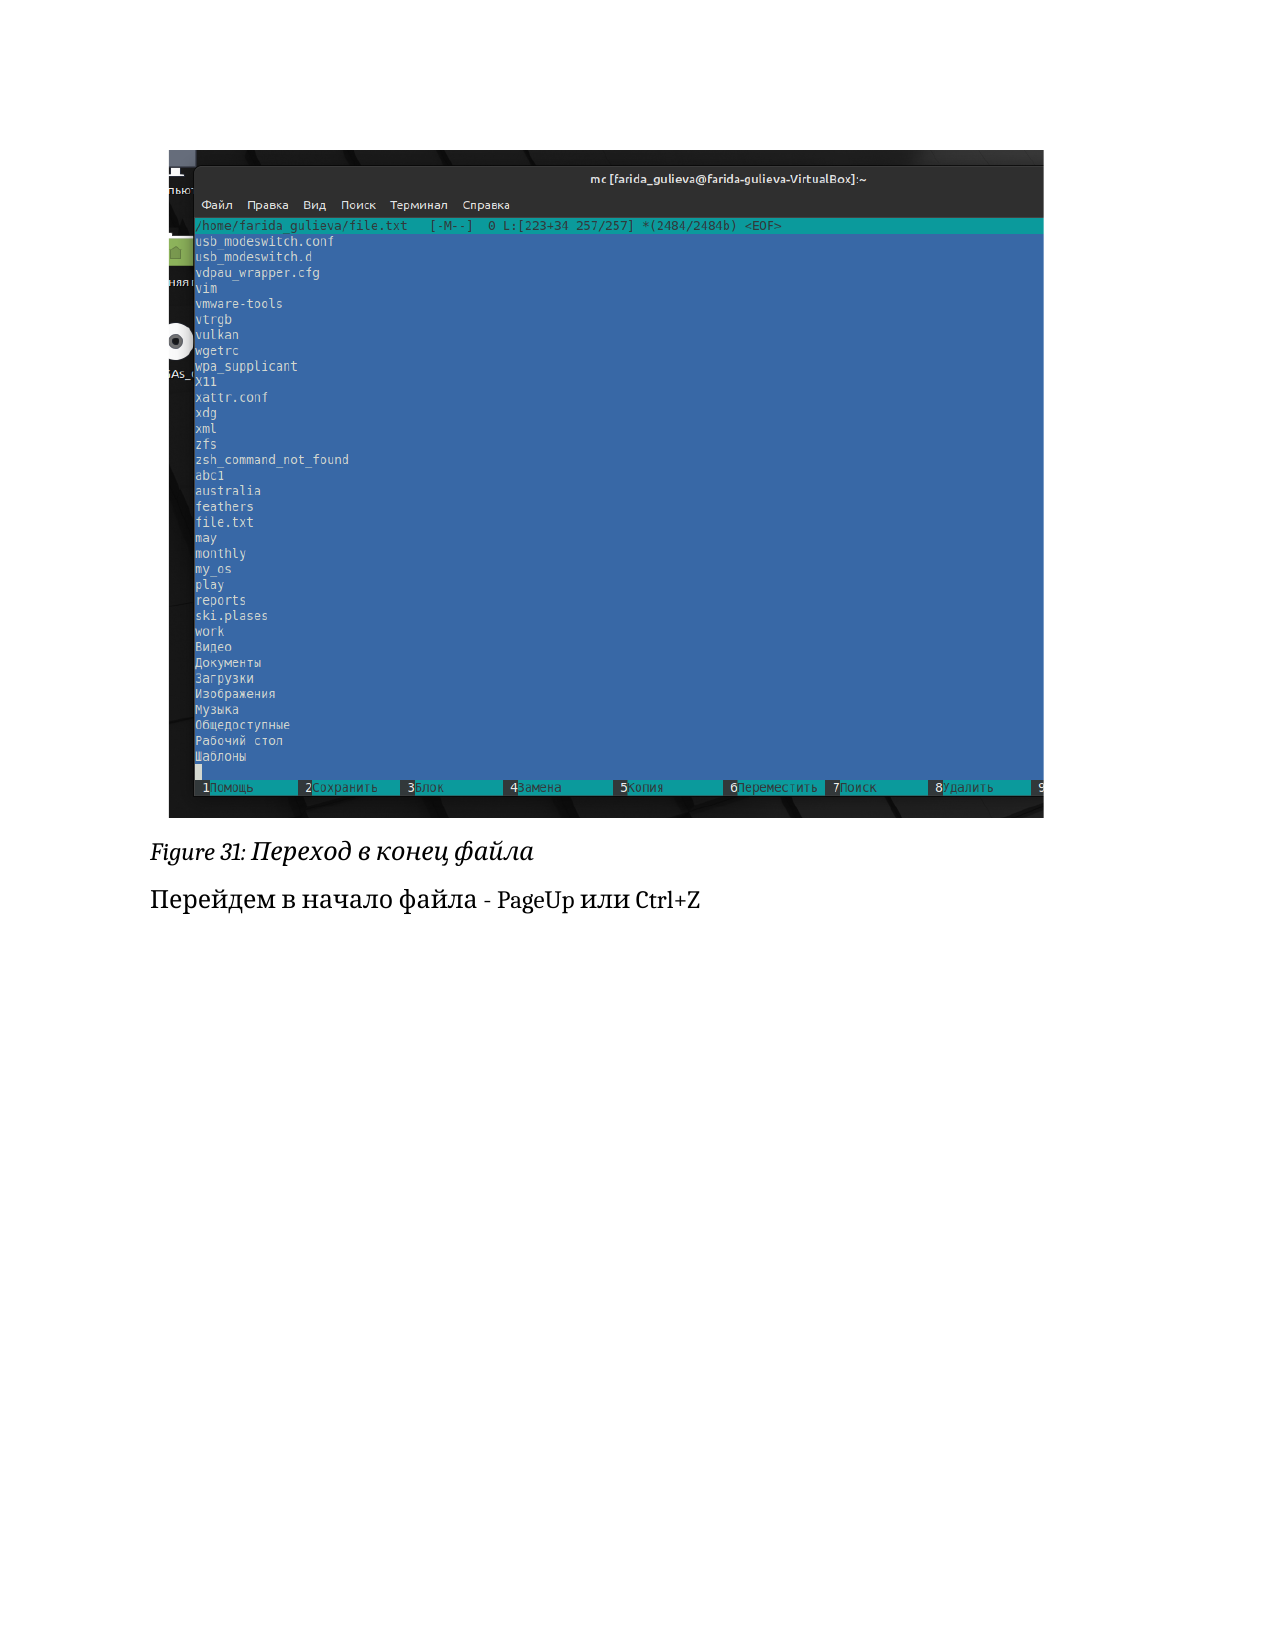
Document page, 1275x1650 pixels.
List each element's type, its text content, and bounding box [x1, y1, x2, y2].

picture [168, 150, 1044, 818]
text Figure 31: Переход в конец файла [150, 838, 1125, 867]
text Перейдем в начало файла - PageUp или Ctrl+Z [150, 886, 1125, 914]
